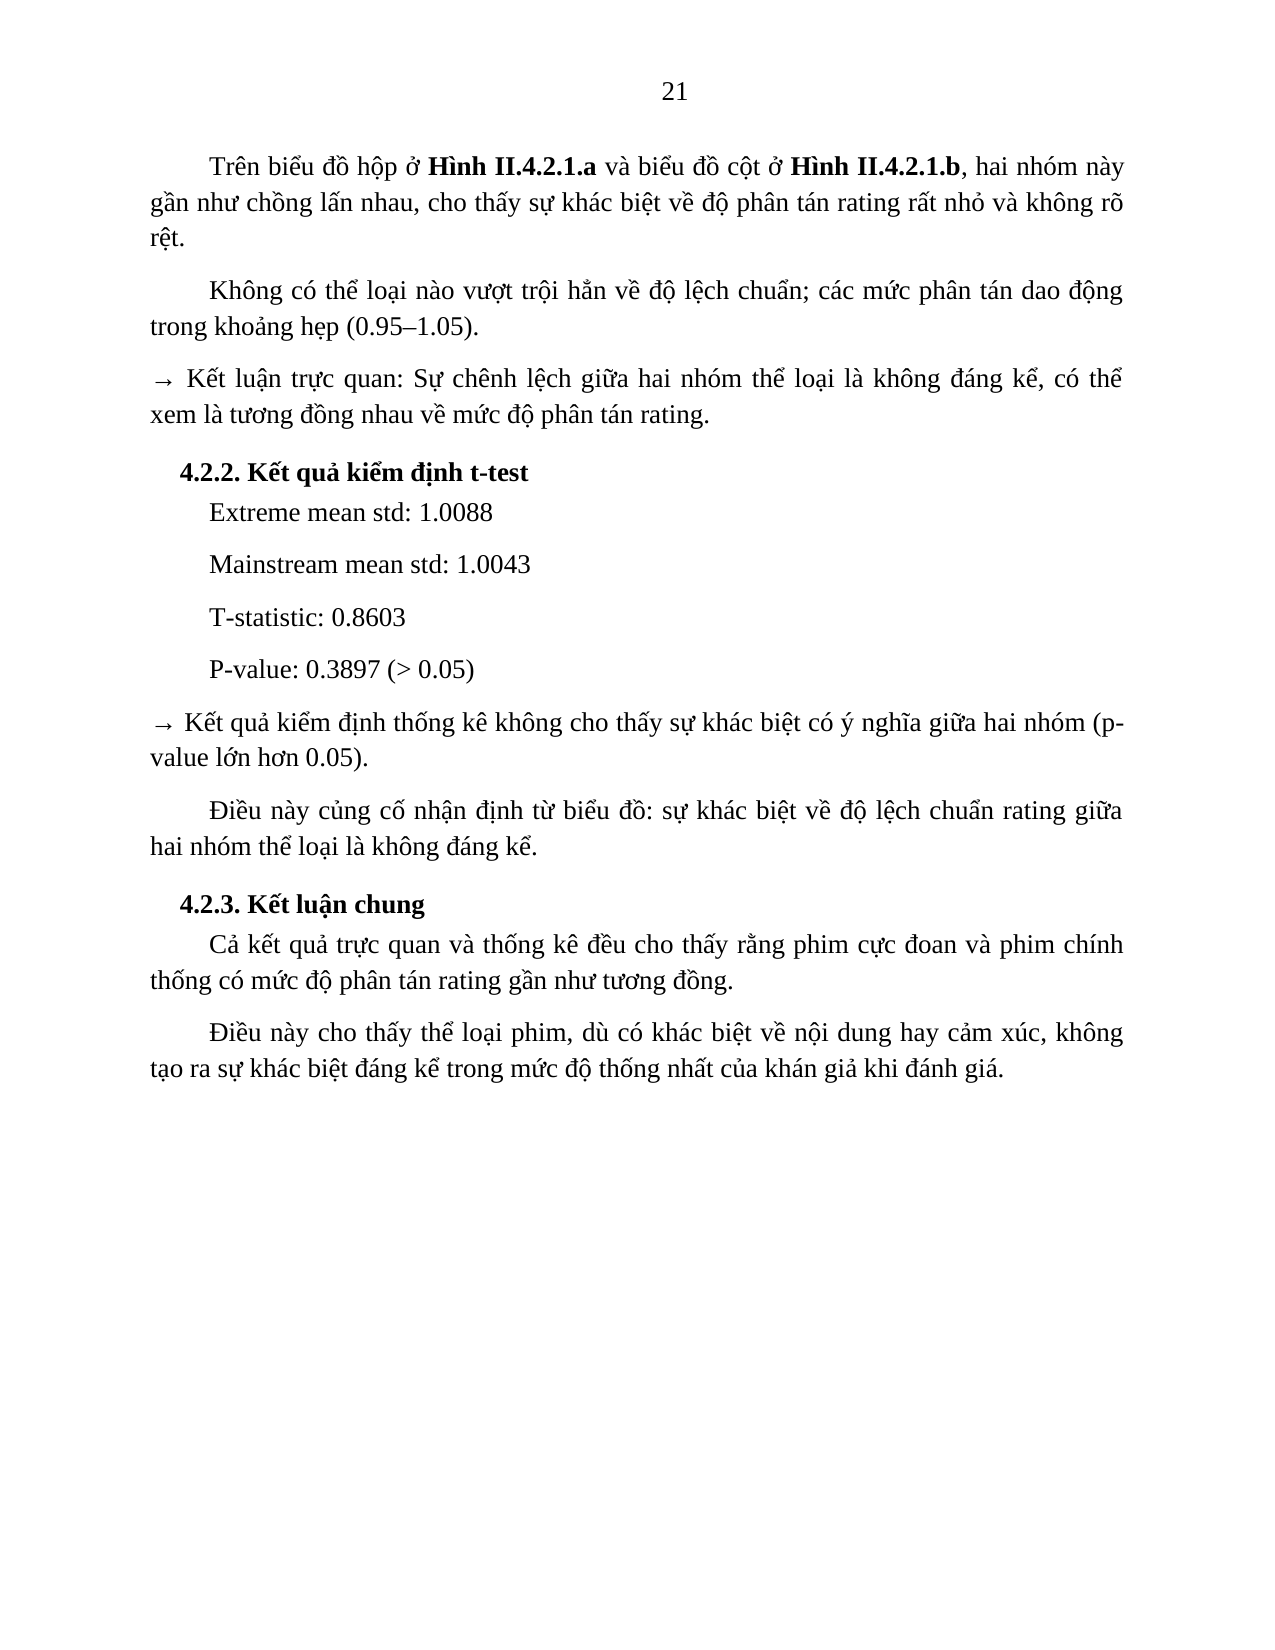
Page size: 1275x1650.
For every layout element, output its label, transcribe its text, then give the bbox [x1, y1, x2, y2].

text Cả kết quả trực quan và thống kê đều cho thấy rằng phim cực đoan và phim chính thống có mức độ phân tán rating gần như tương đồng. [150, 928, 1125, 995]
text Điều này củng cố nhận định từ biểu đồ: sự khác biệt về độ lệch chuẩn rating giữa hai nhóm thể loại là không đáng kể. [150, 794, 1125, 861]
text → Kết luận trực quan: Sự chênh lệch giữa hai nhóm thể loại là không đáng kể, có thể xem là tương đồng nhau về mức độ phân tán rating. [150, 362, 1125, 429]
text Không có thể loại nào vượt trội hẳn về độ lệch chuẩn; các mức phân tán dao động trong khoảng hẹp (0.95–1.05). [150, 274, 1125, 341]
subtitle 4.2.2. Kết quả kiểm định t-test [179, 456, 1125, 487]
text Điều này cho thấy thể loại phim, dù có khác biệt về nội dung hay cảm xúc, không tạo ra sự khác biệt đáng kể trong mức độ thống nhất của khán giả khi đánh giá. [150, 1016, 1125, 1083]
subtitle 4.2.3. Kết luận chung [179, 888, 1125, 919]
text P-value: 0.3897 (> 0.05) [150, 653, 1125, 684]
text Trên biểu đồ hộp ở Hình II.4.2.1.a và biểu đồ cột ở Hình II.4.2.1.b, hai nhóm này gần như chồng lấn nhau, cho thấy sự khác biệt về độ phân tán rating rất nhỏ và không rõ rệt. [150, 150, 1125, 253]
text → Kết quả kiểm định thống kê không cho thấy sự khác biệt có ý nghĩa giữa hai nhóm (p-value lớn hơn 0.05). [150, 706, 1125, 773]
text T-statistic: 0.8603 [150, 601, 1125, 632]
text Mainstream mean std: 1.0043 [150, 549, 1125, 580]
text Extreme mean std: 1.0088 [150, 496, 1125, 527]
